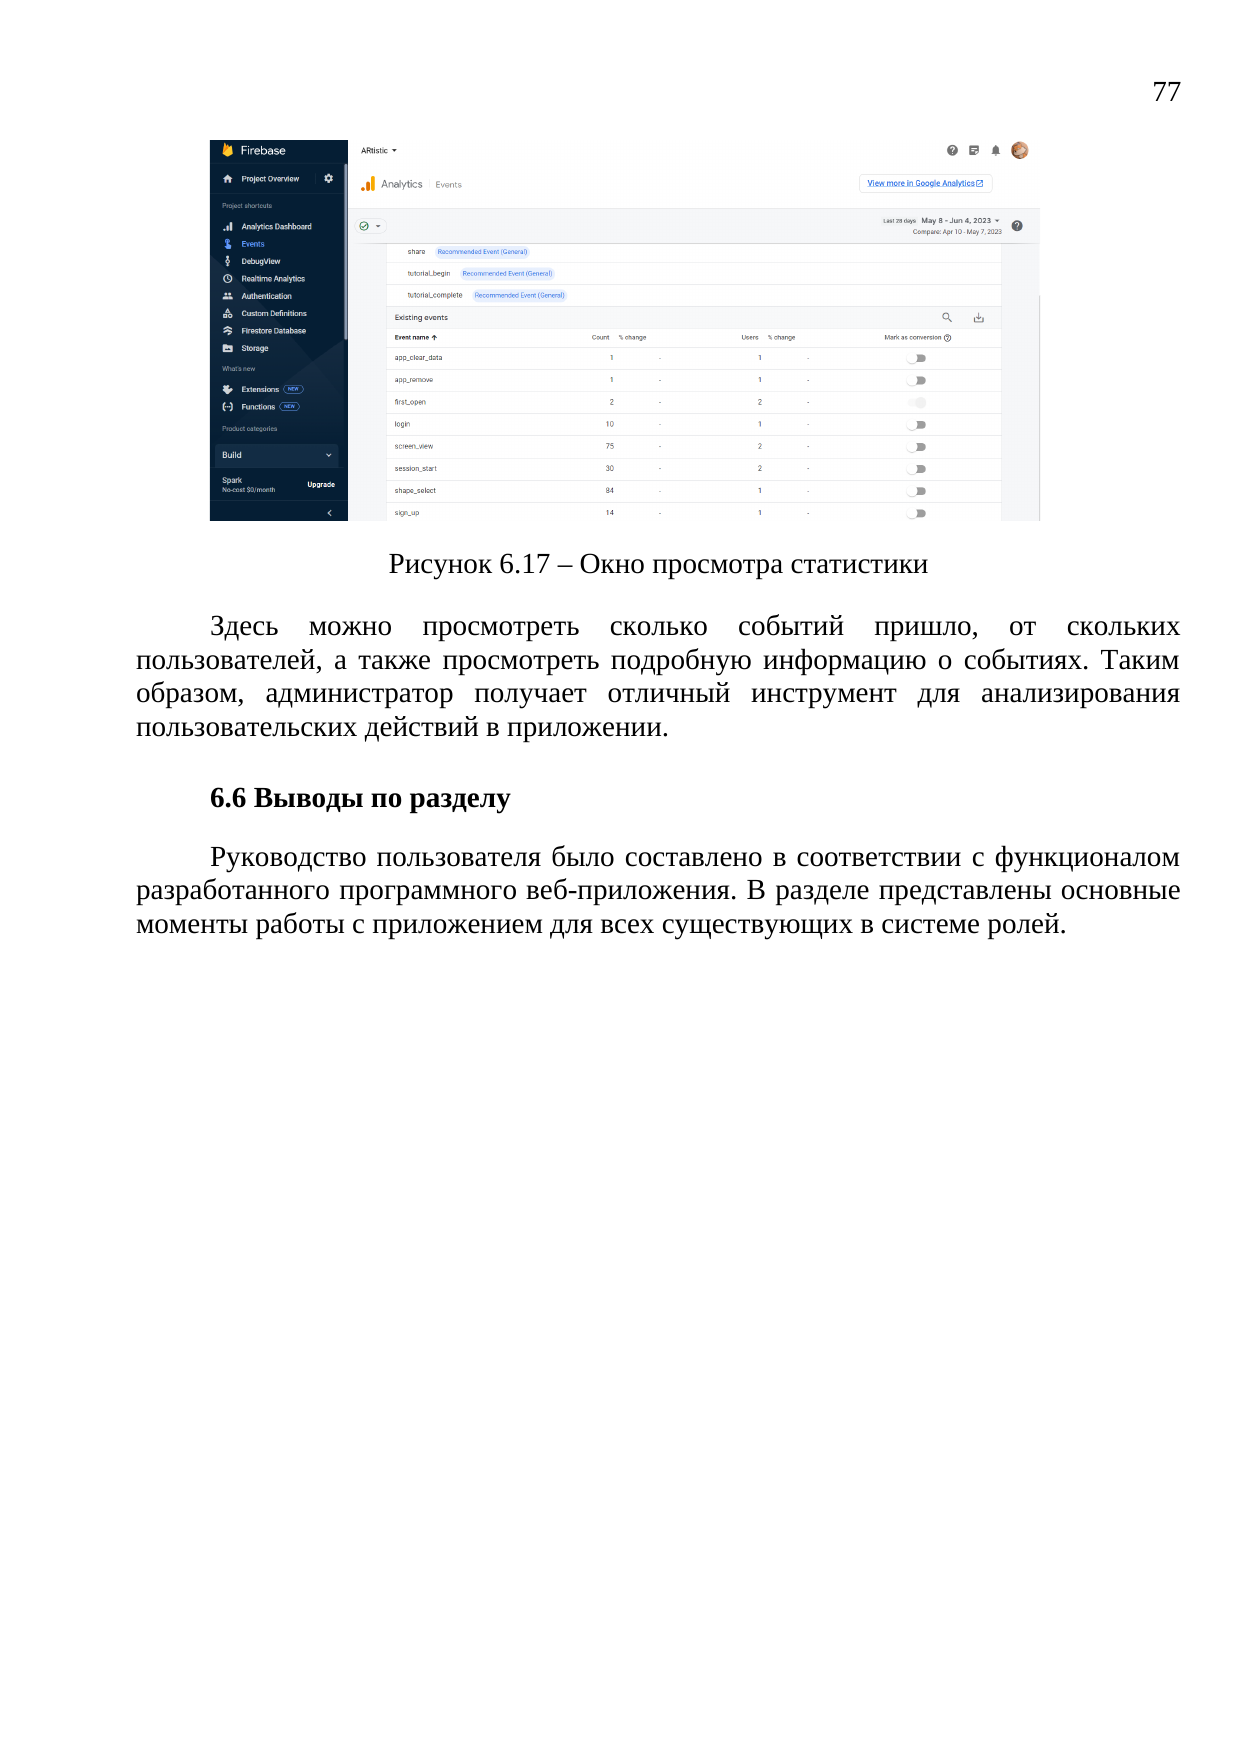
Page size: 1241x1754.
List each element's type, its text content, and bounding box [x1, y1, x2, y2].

text Здесь можно просмотреть сколько событий пришло, от скольких пользователей, а также просмотреть подробную информацию о событиях. Таким образом, администратор получает отличный инструмент для анализирования пользовательских действий в приложении. [136, 608, 1181, 743]
picture [209, 140, 1041, 521]
text Рисунок 6.17 – Окно просмотра статистики [136, 546, 1181, 579]
text 6.6 Выводы по разделу [136, 780, 1181, 814]
text Руководство пользователя было составлено в соответствии с функционалом разработанного программного веб-приложения. В разделе представлены основные моменты работы с приложением для всех существующих в системе ролей. [136, 839, 1181, 939]
